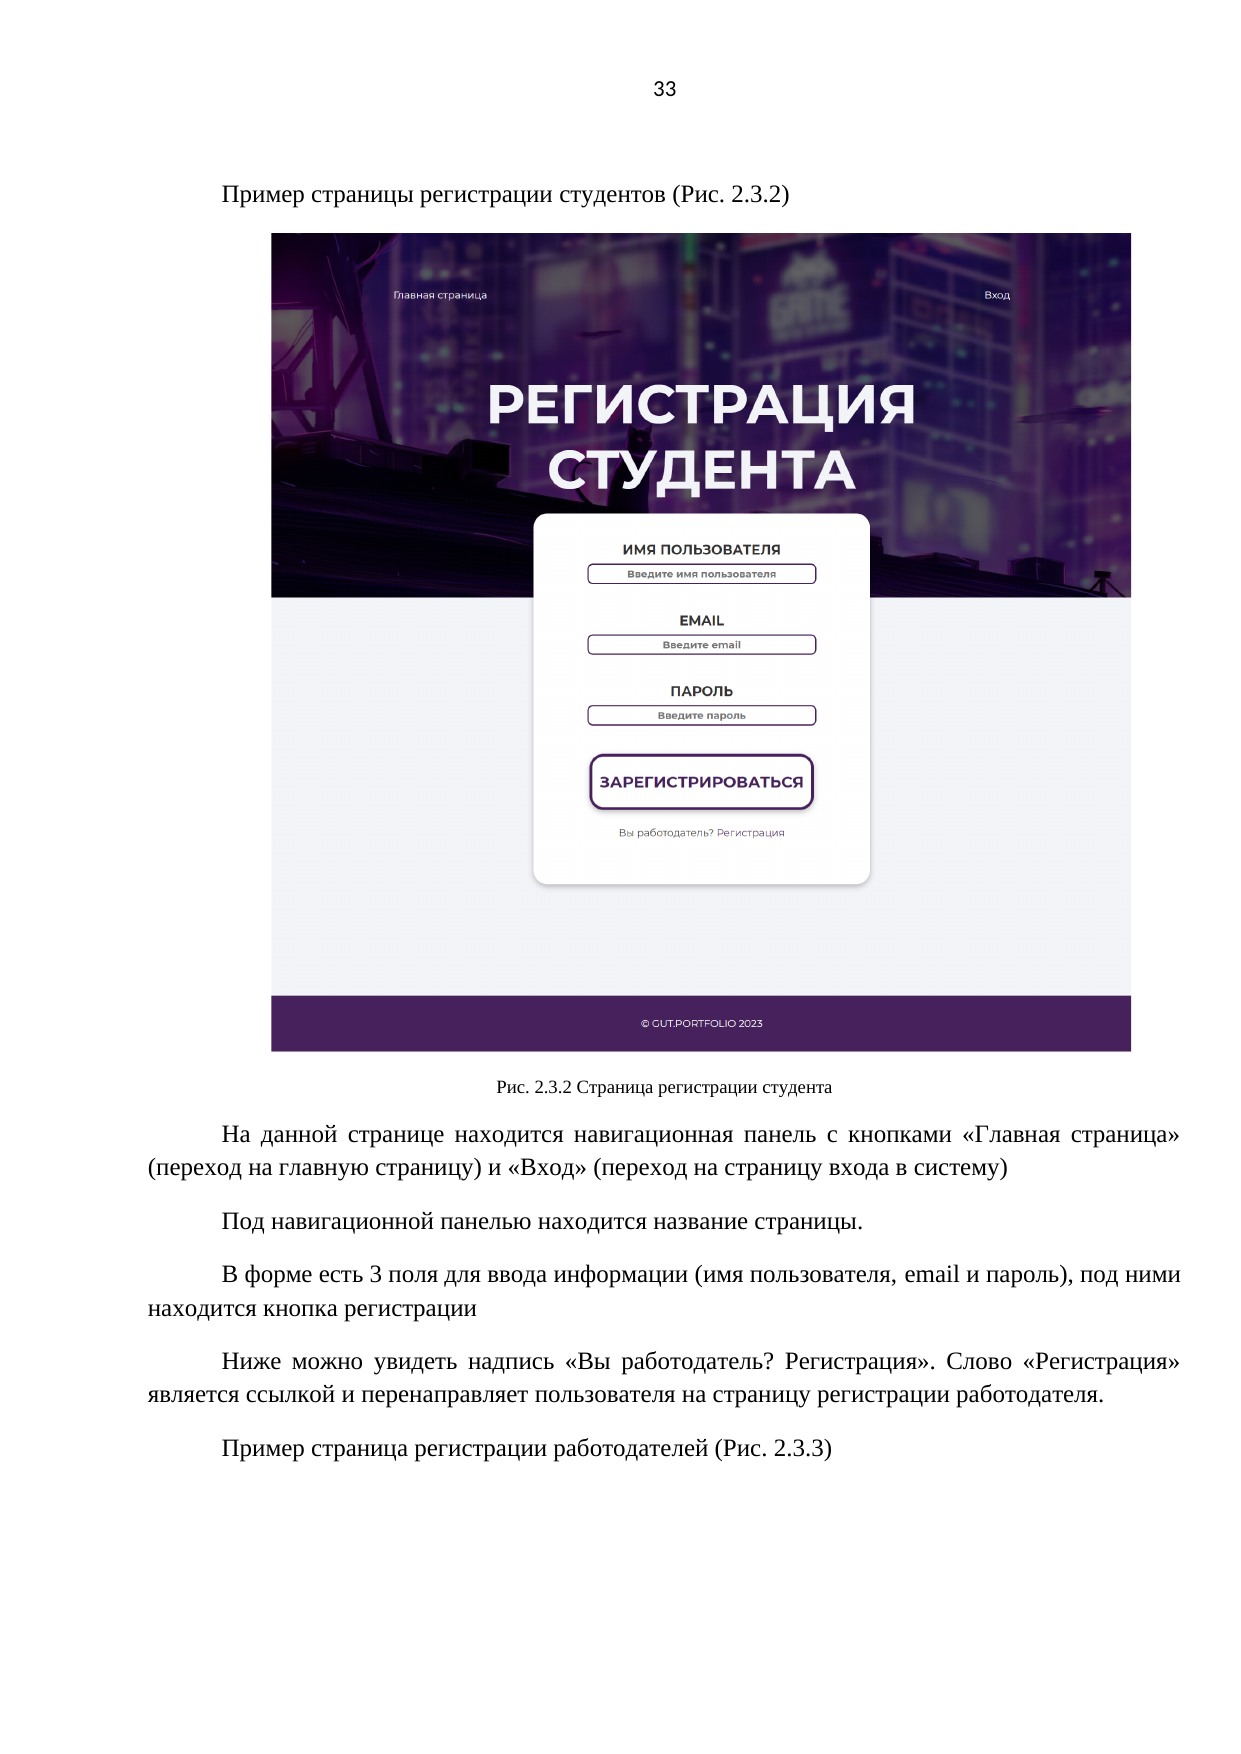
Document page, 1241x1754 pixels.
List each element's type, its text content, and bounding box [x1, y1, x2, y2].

text На данной странице находится навигационная панель с кнопками «Главная страница» (переход на главную страницу) и «Вход» (переход на страницу входа в систему) [148, 1119, 1181, 1181]
text Под навигационной панелью находится название страницы. [148, 1206, 1181, 1234]
text Пример страницы регистрации студентов (Рис. 2.3.2) [148, 179, 1181, 208]
text Рис. 2.3.2 Страница регистрации студента [148, 1076, 1181, 1098]
picture [271, 233, 1132, 1052]
text Ниже можно увидеть надпись «Вы работодатель? Регистрация». Слово «Регистрация» является ссылкой и перенаправляет пользователя на страницу регистрации работодателя. [148, 1346, 1181, 1408]
text В форме есть 3 поля для ввода информации (имя пользователя, email и пароль), под ними находится кнопка регистрации [148, 1259, 1181, 1321]
text Пример страница регистрации работодателей (Рис. 2.3.3) [148, 1433, 1181, 1462]
